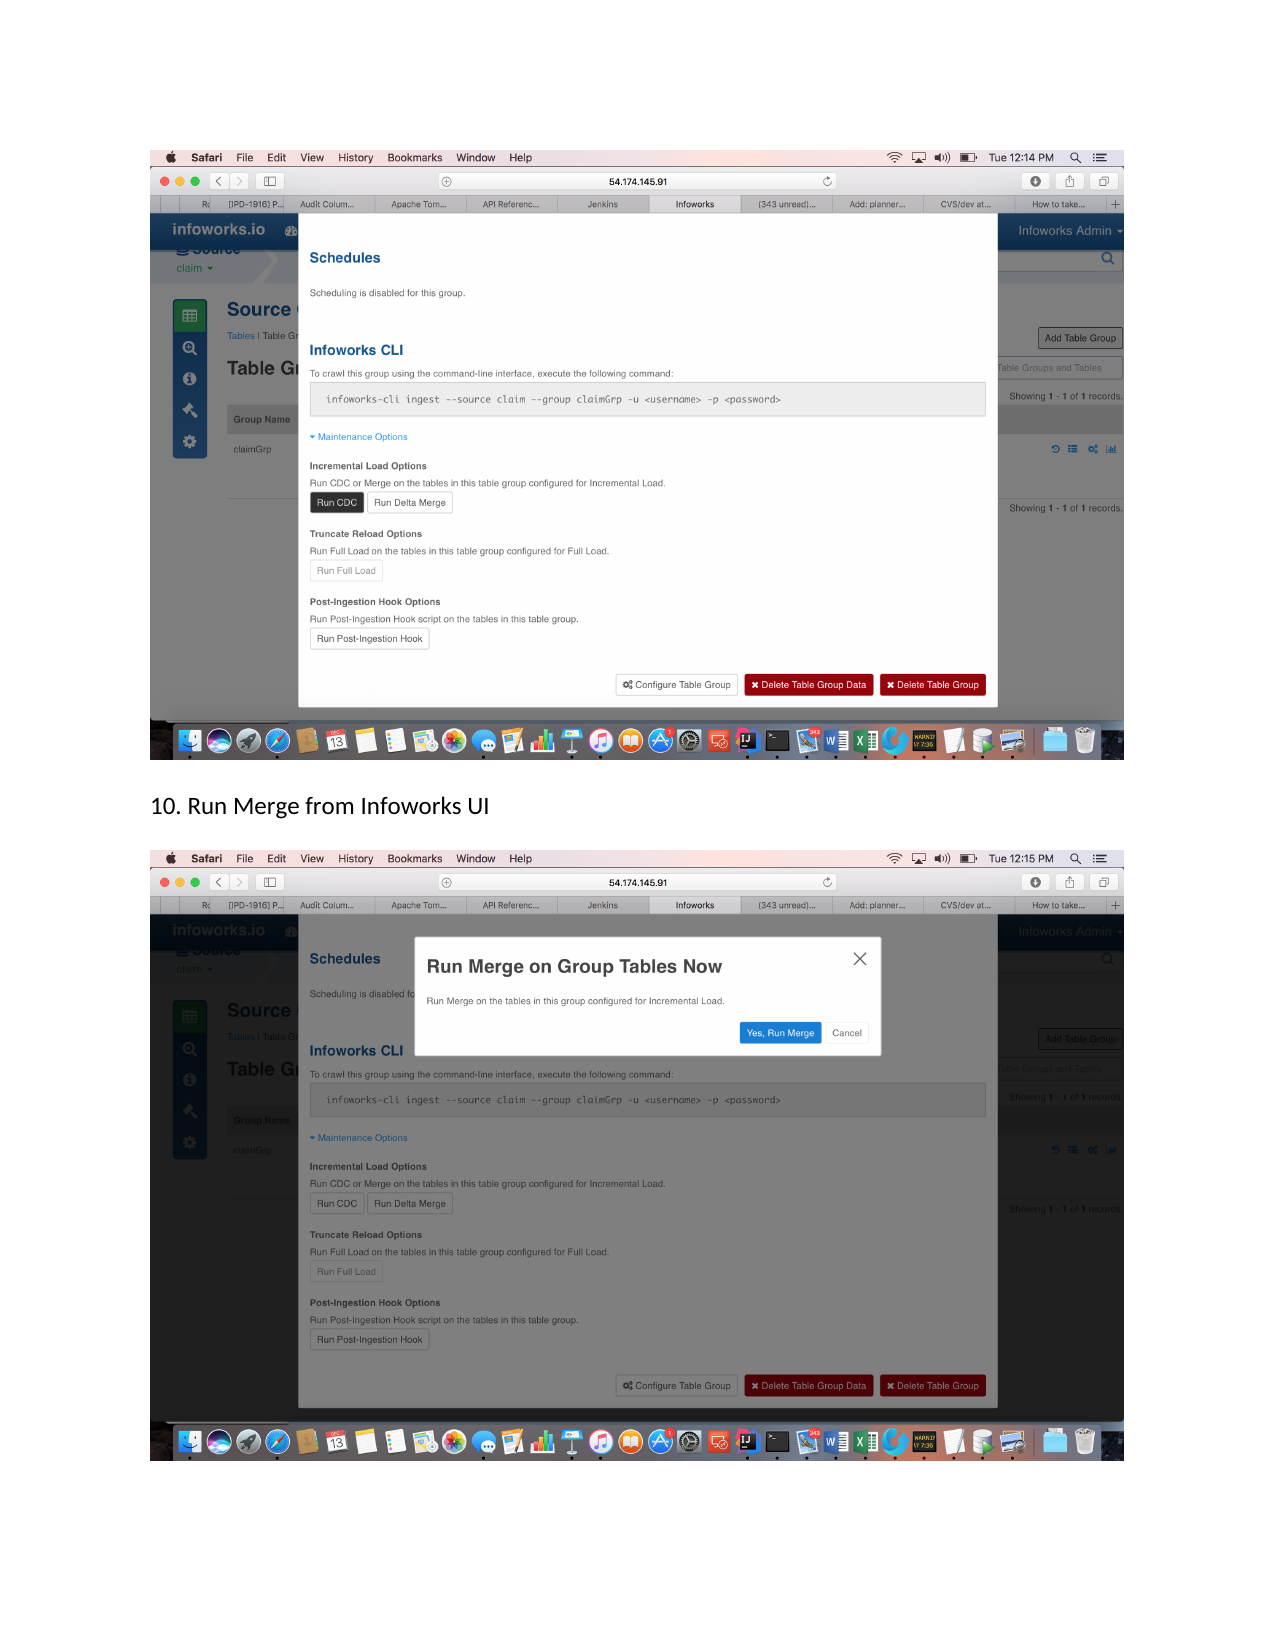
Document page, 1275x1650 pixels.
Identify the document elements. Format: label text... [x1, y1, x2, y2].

picture [150, 150, 1124, 760]
text 10. Run Merge from Infoworks UI [150, 790, 1125, 820]
picture [150, 850, 1124, 1461]
